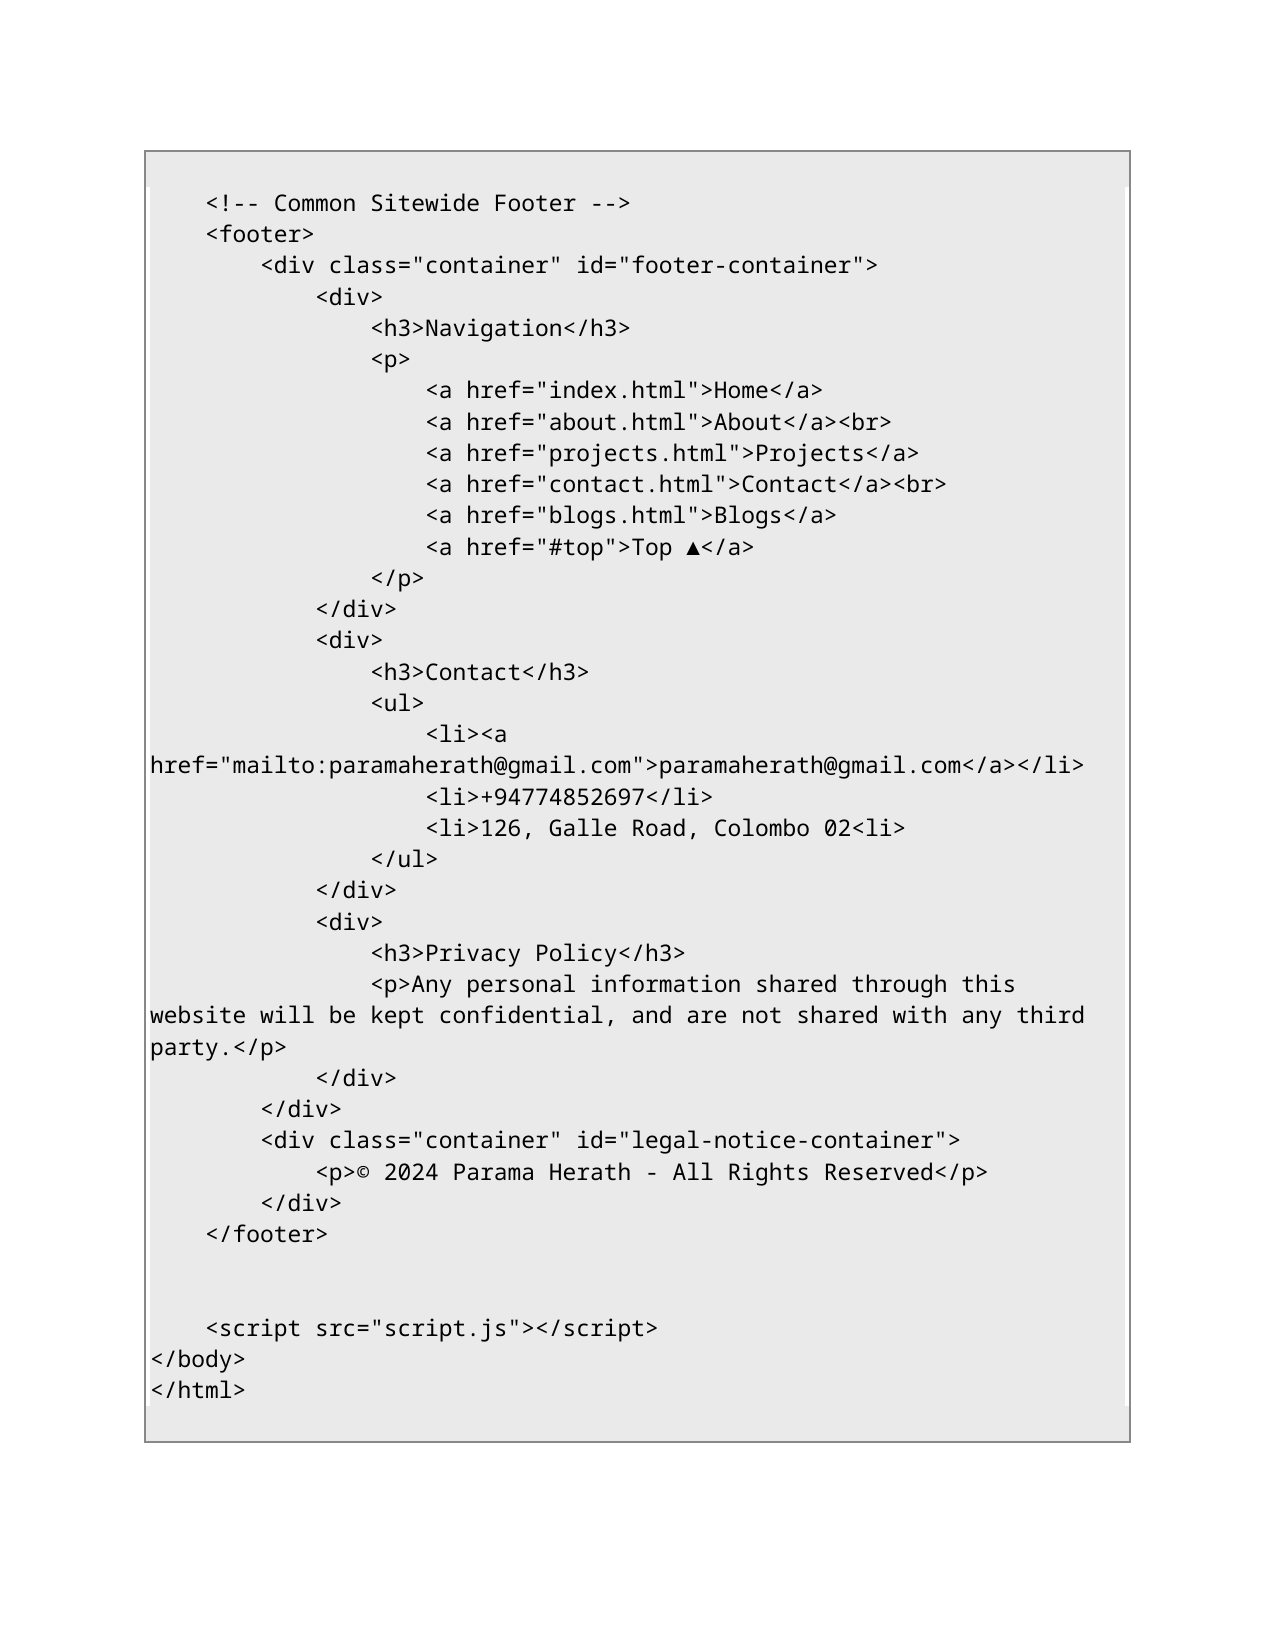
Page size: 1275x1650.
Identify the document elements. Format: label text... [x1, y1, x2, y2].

text </div> [150, 1093, 1125, 1124]
text <div> [150, 906, 1125, 937]
text <!-- Common Sitewide Footer --> [150, 187, 1125, 218]
text </p> [150, 562, 1125, 593]
text </div> [150, 1062, 1125, 1093]
text <a href="contact.html">Contact</a><br> [150, 468, 1125, 499]
text </ul> [150, 843, 1125, 874]
text <ul> [150, 687, 1125, 718]
text <li><a href="mailto:paramaherath@gmail.com">paramaherath@gmail.com</a></li> [150, 718, 1125, 781]
text </div> [150, 1187, 1125, 1218]
text <a href="about.html">About</a><br> [150, 406, 1125, 437]
text </html> [150, 1374, 1125, 1400]
text </div> [150, 874, 1125, 906]
text <footer> [150, 218, 1125, 249]
text </div> [150, 593, 1125, 624]
text <h3>Contact</h3> [150, 656, 1125, 687]
text <div> [150, 281, 1125, 312]
text <p> [150, 343, 1125, 374]
text <a href="blogs.html">Blogs</a> [150, 499, 1125, 531]
text <div> [150, 624, 1125, 656]
text <a href="index.html">Home</a> [150, 374, 1125, 406]
text <li>+94774852697</li> [150, 781, 1125, 812]
text <h3>Privacy Policy</h3> [150, 937, 1125, 968]
text <li>126, Galle Road, Colombo 02<li> [150, 812, 1125, 843]
text <p>© 2024 Parama Herath - All Rights Reserved</p> [150, 1156, 1125, 1187]
text </footer> [150, 1218, 1125, 1249]
text <script src="script.js"></script> [150, 1312, 1125, 1343]
text <h3>Navigation</h3> [150, 312, 1125, 343]
text <div class="container" id="legal-notice-container"> [150, 1124, 1125, 1156]
text <a href="projects.html">Projects</a> [150, 437, 1125, 468]
text <p>Any personal information shared through this website will be kept confidential, and are not shared with any third party.</p> [150, 968, 1125, 1062]
text </body> [150, 1343, 1125, 1374]
text <a href="#top">Top ▲</a> [150, 531, 1125, 562]
text <div class="container" id="footer-container"> [150, 249, 1125, 281]
